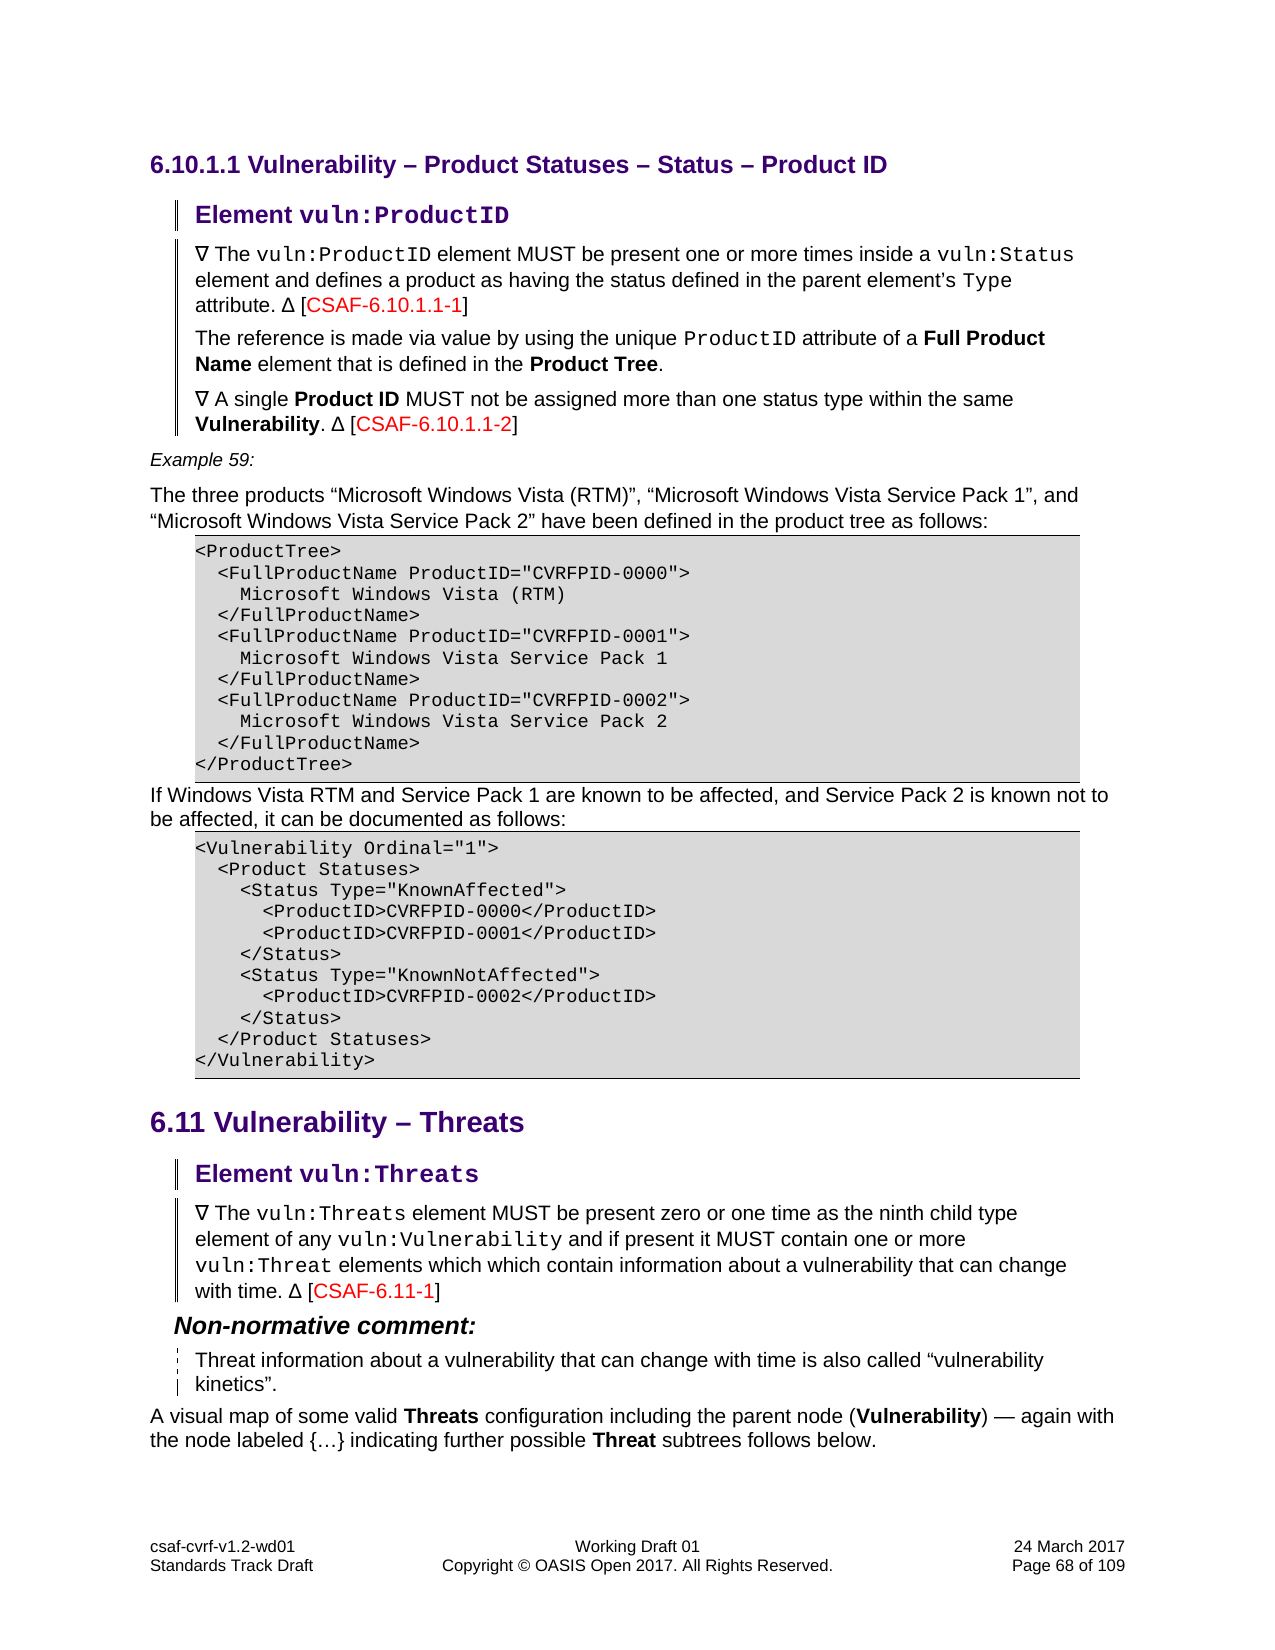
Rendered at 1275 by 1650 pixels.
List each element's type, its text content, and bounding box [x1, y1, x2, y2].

text If Windows Vista RTM and Service Pack 1 are known to be affected, and Service Pack 2 is known not to be affected, it can be documented as follows: [150, 783, 1125, 831]
subtitle Vulnerability – Threats [150, 1104, 1125, 1138]
text ∇ The vuln:Threats element MUST be present zero or one time as the ninth child type element of any vuln:Vulnerability and if present it MUST contain one or more vuln:Threat elements which which contain information about a vulnerability that can change with time. ∆ [CSAF-6.11-1] [178, 1198, 1080, 1302]
subtitle Non-normative comment: [174, 1311, 1125, 1339]
text <ProductTree> <FullProductName ProductID="CVRFPID-0000"> Microsoft Windows Vista (RTM) </FullProductName> <FullProductName ProductID="CVRFPID-0001"> Microsoft Windows Vista Service Pack 1 </FullProductName> <FullProductName ProductID="CVRFPID-0002"> Microsoft Windows Vista Service Pack 2 </FullProductName> </ProductTree> [195, 536, 1080, 782]
text <Vulnerability Ordinal="1"> <Product Statuses> <Status Type="KnownAffected"> <ProductID>CVRFPID-0000</ProductID> <ProductID>CVRFPID-0001</ProductID> </Status> <Status Type="KnownNotAffected"> <ProductID>CVRFPID-0002</ProductID> </Status> </Product Statuses> </Vulnerability> [195, 832, 1080, 1078]
subtitle Vulnerability – Product Statuses – Status – Product ID [150, 150, 1125, 179]
text ∇ A single Product ID MUST not be assigned more than one status type within the same Vulnerability. ∆ [CSAF-6.10.1.1-2] [178, 384, 1080, 436]
text The reference is made via value by using the unique ProductID attribute of a Full Product Name element that is defined in the Product Tree. [178, 326, 1080, 375]
subtitle Element vuln:Threats [178, 1159, 1125, 1190]
text The three products “Microsoft Windows Vista (RTM)”, “Microsoft Windows Vista Service Pack 1”, and “Microsoft Windows Vista Service Pack 2” have been defined in the product tree as follows: [150, 483, 1125, 535]
text ∇ The vuln:ProductID element MUST be present one or more times inside a vuln:Status element and defines a product as having the status defined in the parent element’s Type attribute. ∆ [CSAF-6.10.1.1-1] [178, 239, 1080, 317]
subtitle Element vuln:ProductID [175, 199, 1125, 231]
text A visual map of some valid Threats configuration including the parent node (Vulnerability) — again with the node labeled {…} indicating further possible Threat subtrees follows below. [150, 1404, 1125, 1452]
text Threat information about a vulnerability that can change with time is also called “vulnerability kinetics”. [177, 1348, 1080, 1396]
